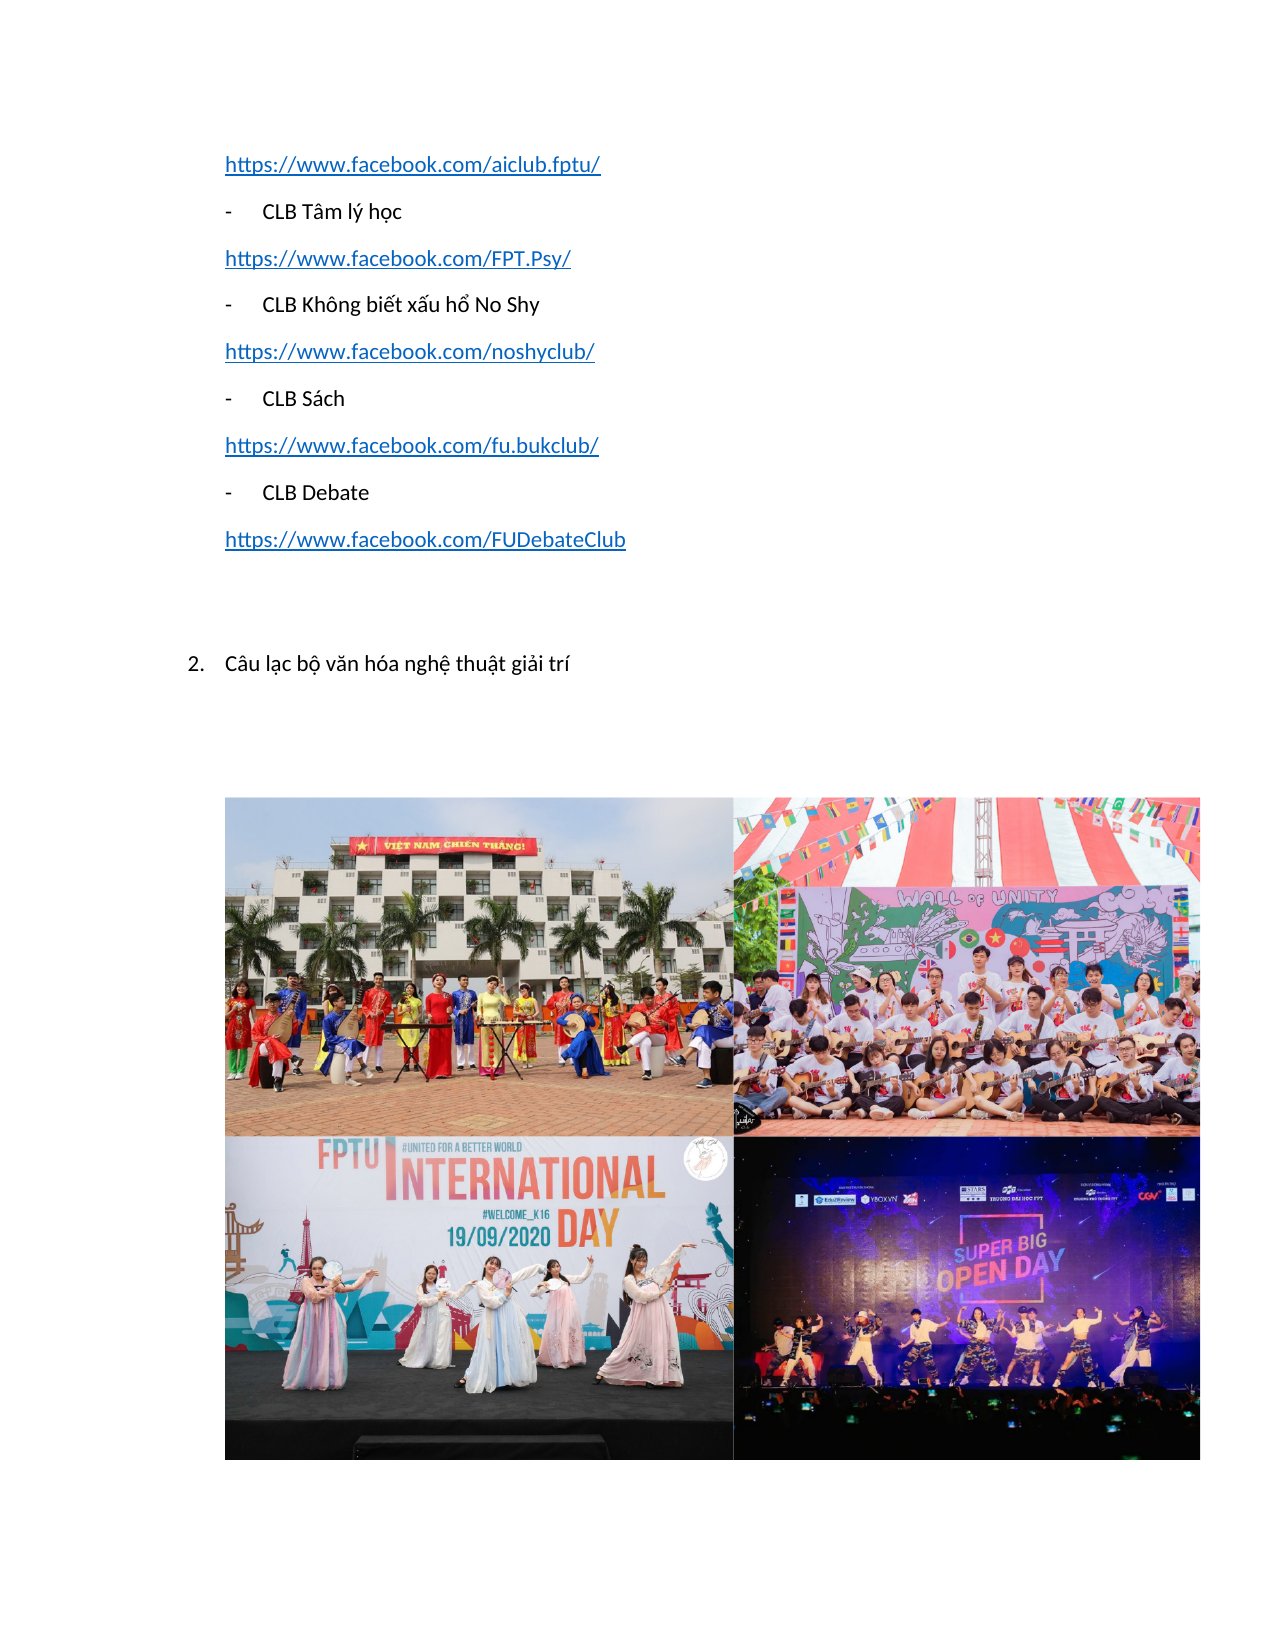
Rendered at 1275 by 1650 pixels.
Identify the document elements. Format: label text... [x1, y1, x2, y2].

text https://www.facebook.com/noshyclub/ [225, 337, 1125, 366]
list CLB Debate [225, 478, 1125, 506]
text https://www.facebook.com/FUDebateClub [225, 525, 1125, 553]
text https://www.facebook.com/aiclub.fptu/ [225, 150, 1125, 178]
list CLB Sách [225, 384, 1125, 412]
list Câu lạc bộ văn hóa nghệ thuật giải trí [187, 649, 1125, 677]
list CLB Không biết xấu hổ No Shy [225, 291, 1125, 319]
text https://www.facebook.com/fu.bukclub/ [225, 431, 1125, 459]
list CLB Tâm lý học [225, 197, 1125, 225]
picture [225, 679, 1200, 1460]
text https://www.facebook.com/FPT.Psy/ [225, 244, 1125, 272]
